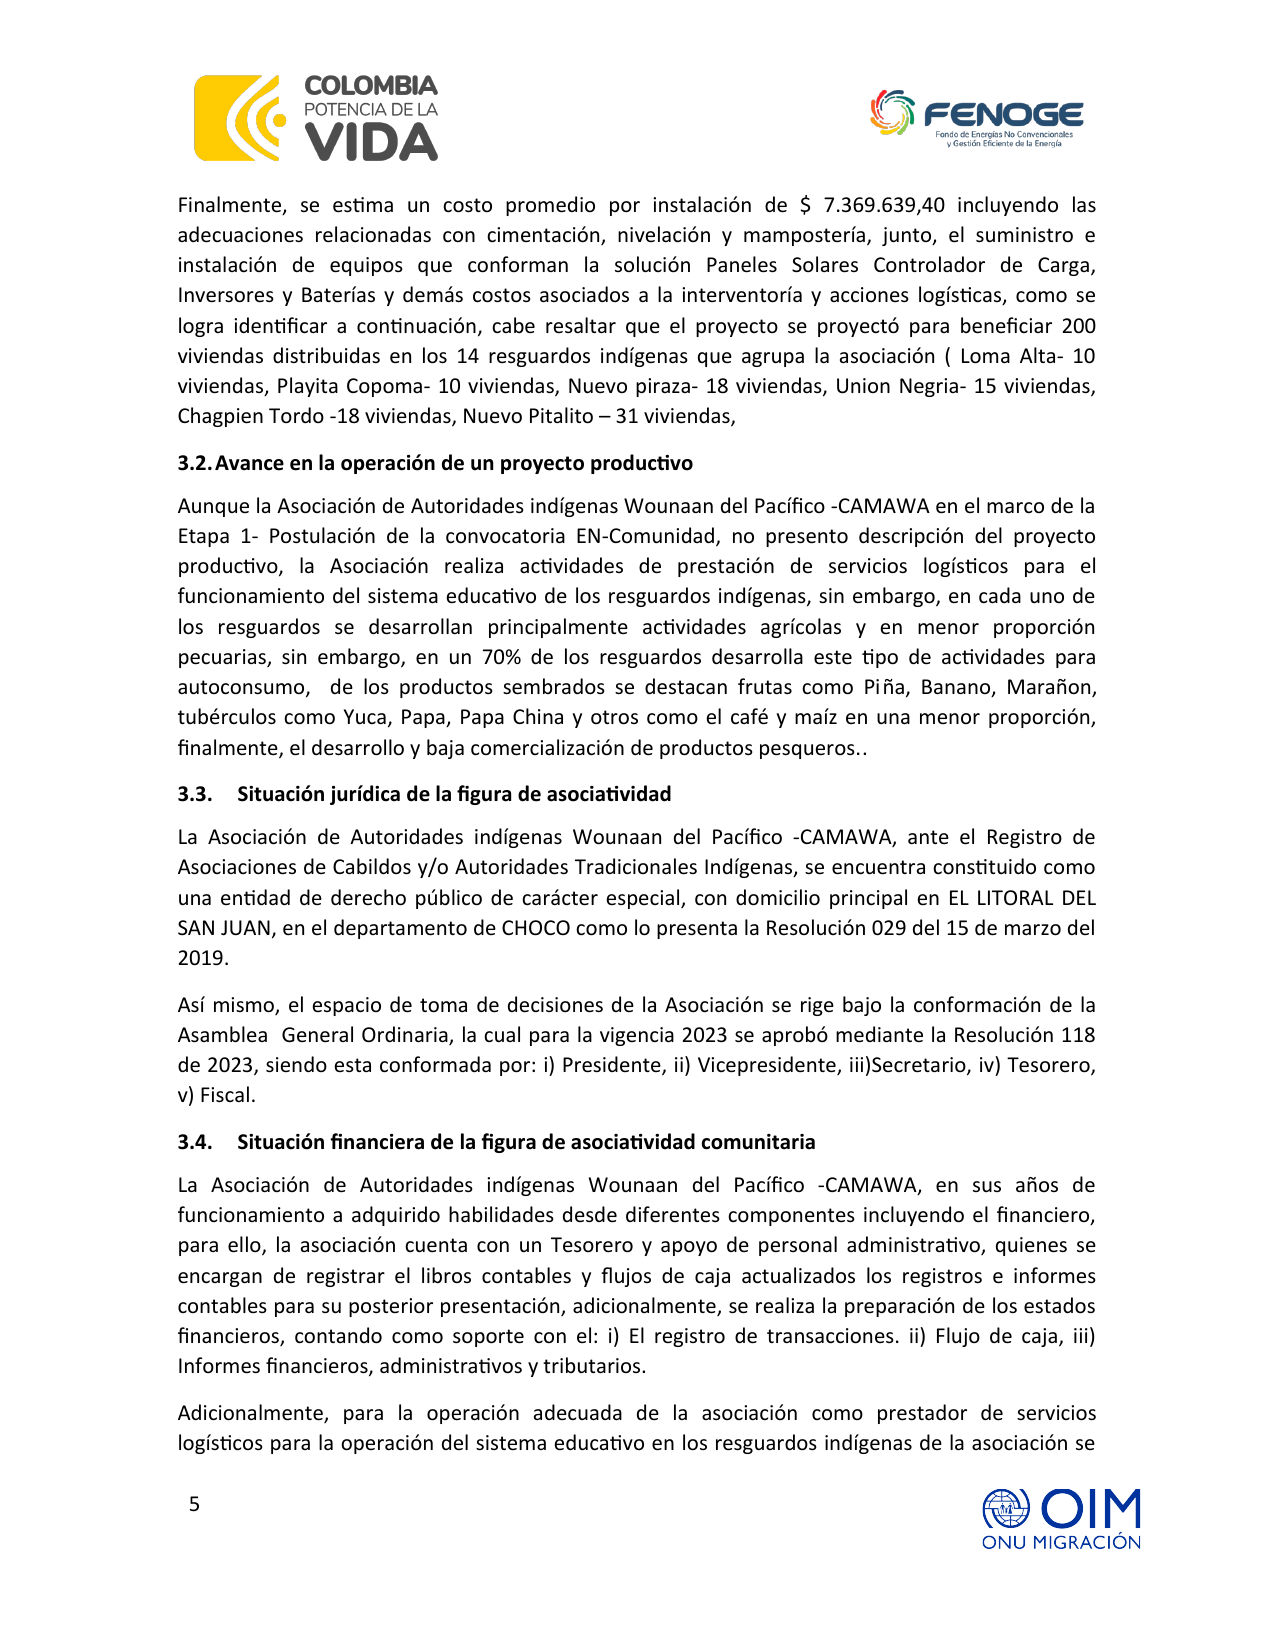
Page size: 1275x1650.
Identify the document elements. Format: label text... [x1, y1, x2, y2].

subtitle Avance en la operación de un proyecto productivo [177, 449, 1098, 477]
text Así mismo, el espacio de toma de decisiones de la Asociación se rige bajo la conformación de la Asamblea General Ordinaria, la cual para la vigencia 2023 se aprobó mediante la Resolución 118 de 2023, siendo esta conformada por: i) Presidente, ii) Vicepresidente, iii)Secretario, iv) Tesorero, v) Fiscal. [177, 990, 1098, 1109]
text Finalmente, se estima un costo promedio por instalación de $ 7.369.639,40 incluyendo las adecuaciones relacionadas con cimentación, nivelación y mampostería, junto, el suministro e instalación de equipos que conforman la solución Paneles Solares Controlador de Carga, Inversores y Baterías y demás costos asociados a la interventoría y acciones logísticas, como se logra identificar a continuación, cabe resaltar que el proyecto se proyectó para beneficiar 200 viviendas distribuidas en los 14 resguardos indígenas que agrupa la asociación ( Loma Alta- 10 viviendas, Playita Copoma- 10 viviendas, Nuevo piraza- 18 viviendas, Union Negria- 15 viviendas, Chagpien Tordo -18 viviendas, Nuevo Pitalito – 31 viviendas, [177, 190, 1098, 430]
text Aunque la Asociación de Autoridades indígenas Wounaan del Pacífico -CAMAWA en el marco de la Etapa 1- Postulación de la convocatoria EN-Comunidad, no presento descripción del proyecto productivo, la Asociación realiza actividades de prestación de servicios logísticos para el funcionamiento del sistema educativo de los resguardos indígenas, sin embargo, en cada uno de los resguardos se desarrollan principalmente actividades agrícolas y en menor proporción pecuarias, sin embargo, en un 70% de los resguardos desarrolla este tipo de actividades para autoconsumo, de los productos sembrados se destacan frutas como Piña, Banano, Marañon, tubérculos como Yuca, Papa, Papa China y otros como el café y maíz en una menor proporción, finalmente, el desarrollo y baja comercialización de productos pesqueros.. [177, 491, 1098, 761]
text La Asociación de Autoridades indígenas Wounaan del Pacífico -CAMAWA, ante el Registro de Asociaciones de Cabildos y/o Autoridades Tradicionales Indígenas, se encuentra constituido como una entidad de derecho público de carácter especial, con domicilio principal en EL LITORAL DEL SAN JUAN, en el departamento de CHOCO como lo presenta la Resolución 029 del 15 de marzo del 2019. [177, 823, 1098, 972]
subtitle Situación jurídica de la figura de asociatividad [177, 780, 1098, 808]
subtitle Situación financiera de la figura de asociatividad comunitaria [177, 1128, 1098, 1156]
picture [982, 1489, 1141, 1549]
text La Asociación de Autoridades indígenas Wounaan del Pacífico -CAMAWA, en sus años de funcionamiento a adquirido habilidades desde diferentes componentes incluyendo el financiero, para ello, la asociación cuenta con un Tesorero y apoyo de personal administrativo, quienes se encargan de registrar el libros contables y flujos de caja actualizados los registros e informes contables para su posterior presentación, adicionalmente, se realiza la preparación de los estados financieros, contando como soporte con el: i) El registro de transacciones. ii) Flujo de caja, iii) Informes financieros, administrativos y tributarios. [177, 1171, 1098, 1380]
picture [869, 88, 1086, 148]
picture [188, 73, 444, 163]
